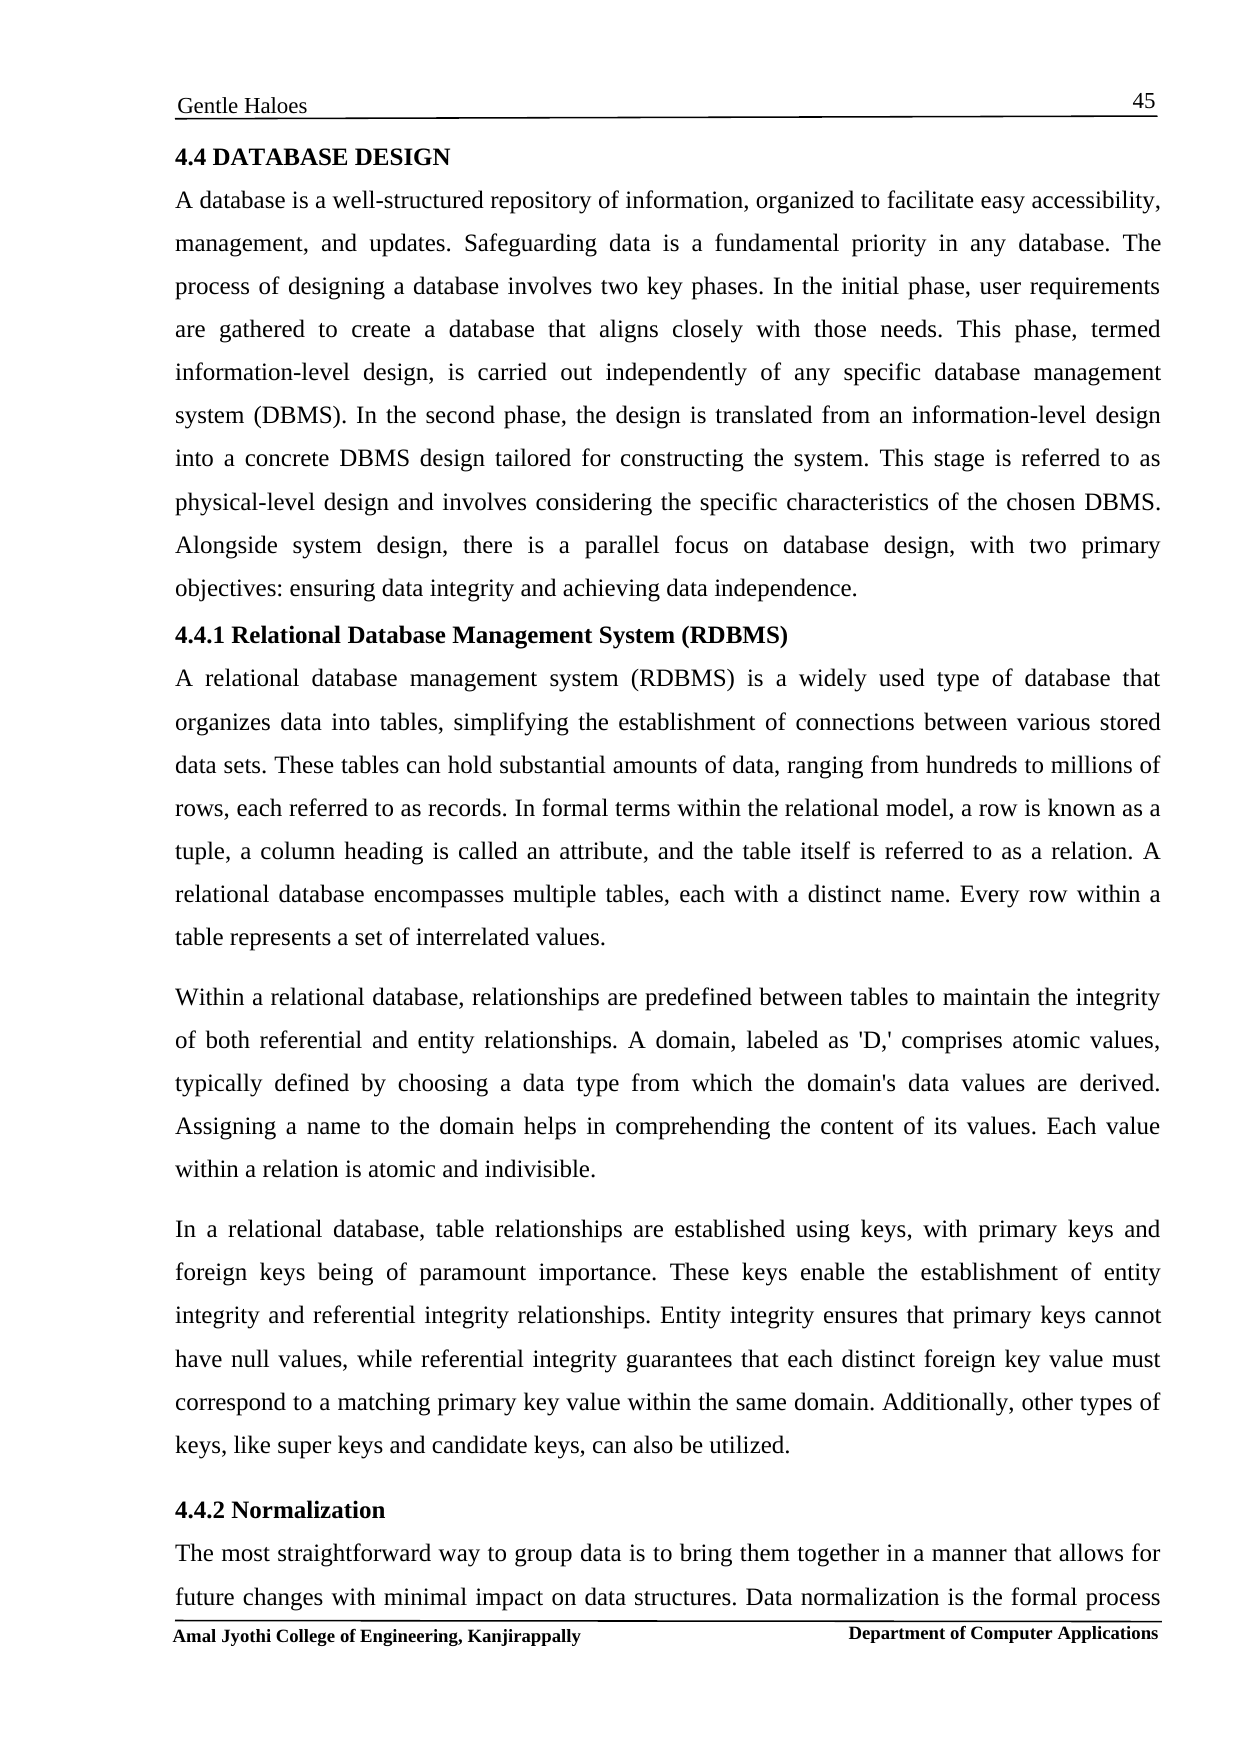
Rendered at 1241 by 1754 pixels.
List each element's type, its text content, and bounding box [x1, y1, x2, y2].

subtitle 4.4.1 Relational Database Management System (RDBMS) [175, 620, 1026, 649]
text Within a relational database, relationships are predefined between tables to maintain the integrity of both referential and entity relationships. A domain, labeled as 'D,' comprises atomic values, typically defined by choosing a data type from which the domain's data values are derived. Assigning a name to the domain helps in comprehending the content of its values. Each value within a relation is atomic and indivisible. [175, 982, 1162, 1183]
text A database is a well-structured repository of information, organized to facilitate easy accessibility, management, and updates. Safeguarding data is a fundamental priority in any database. The process of designing a database involves two key phases. In the initial phase, user requirements are gathered to create a database that aligns closely with those needs. This phase, termed information-level design, is carried out independently of any specific database management system (DBMS). In the second phase, the design is translated from an information-level design into a concrete DBMS design tailored for constructing the system. This stage is referred to as physical-level design and involves considering the specific characteristics of the chosen DBMS. Alongside system design, there is a parallel focus on database design, with two primary objectives: ensuring data integrity and achieving data independence. [175, 185, 1162, 602]
text In a relational database, table relationships are established using keys, with primary keys and foreign keys being of paramount importance. These keys enable the establishment of entity integrity and referential integrity relationships. Entity integrity ensures that primary keys cannot have null values, while referential integrity guarantees that each distinct foreign key value must correspond to a matching primary key value within the same domain. Additionally, other types of keys, like super keys and candidate keys, can also be utilized. [175, 1214, 1162, 1459]
text 4.4 DATABASE DESIGN [175, 142, 1162, 170]
text A relational database management system (RDBMS) is a widely used type of database that organizes data into tables, simplifying the establishment of connections between various stored data sets. These tables can hold substantial amounts of data, ranging from hundreds to millions of rows, each referred to as records. In formal terms within the relational model, a row is known as a tuple, a column heading is called an attribute, and the table itself is referred to as a relation. A relational database encompasses multiple tables, each with a distinct name. Every row within a table represents a set of interrelated values. [175, 663, 1162, 951]
subtitle 4.4.2 Normalization [175, 1495, 1026, 1524]
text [175, 1538, 1162, 1610]
